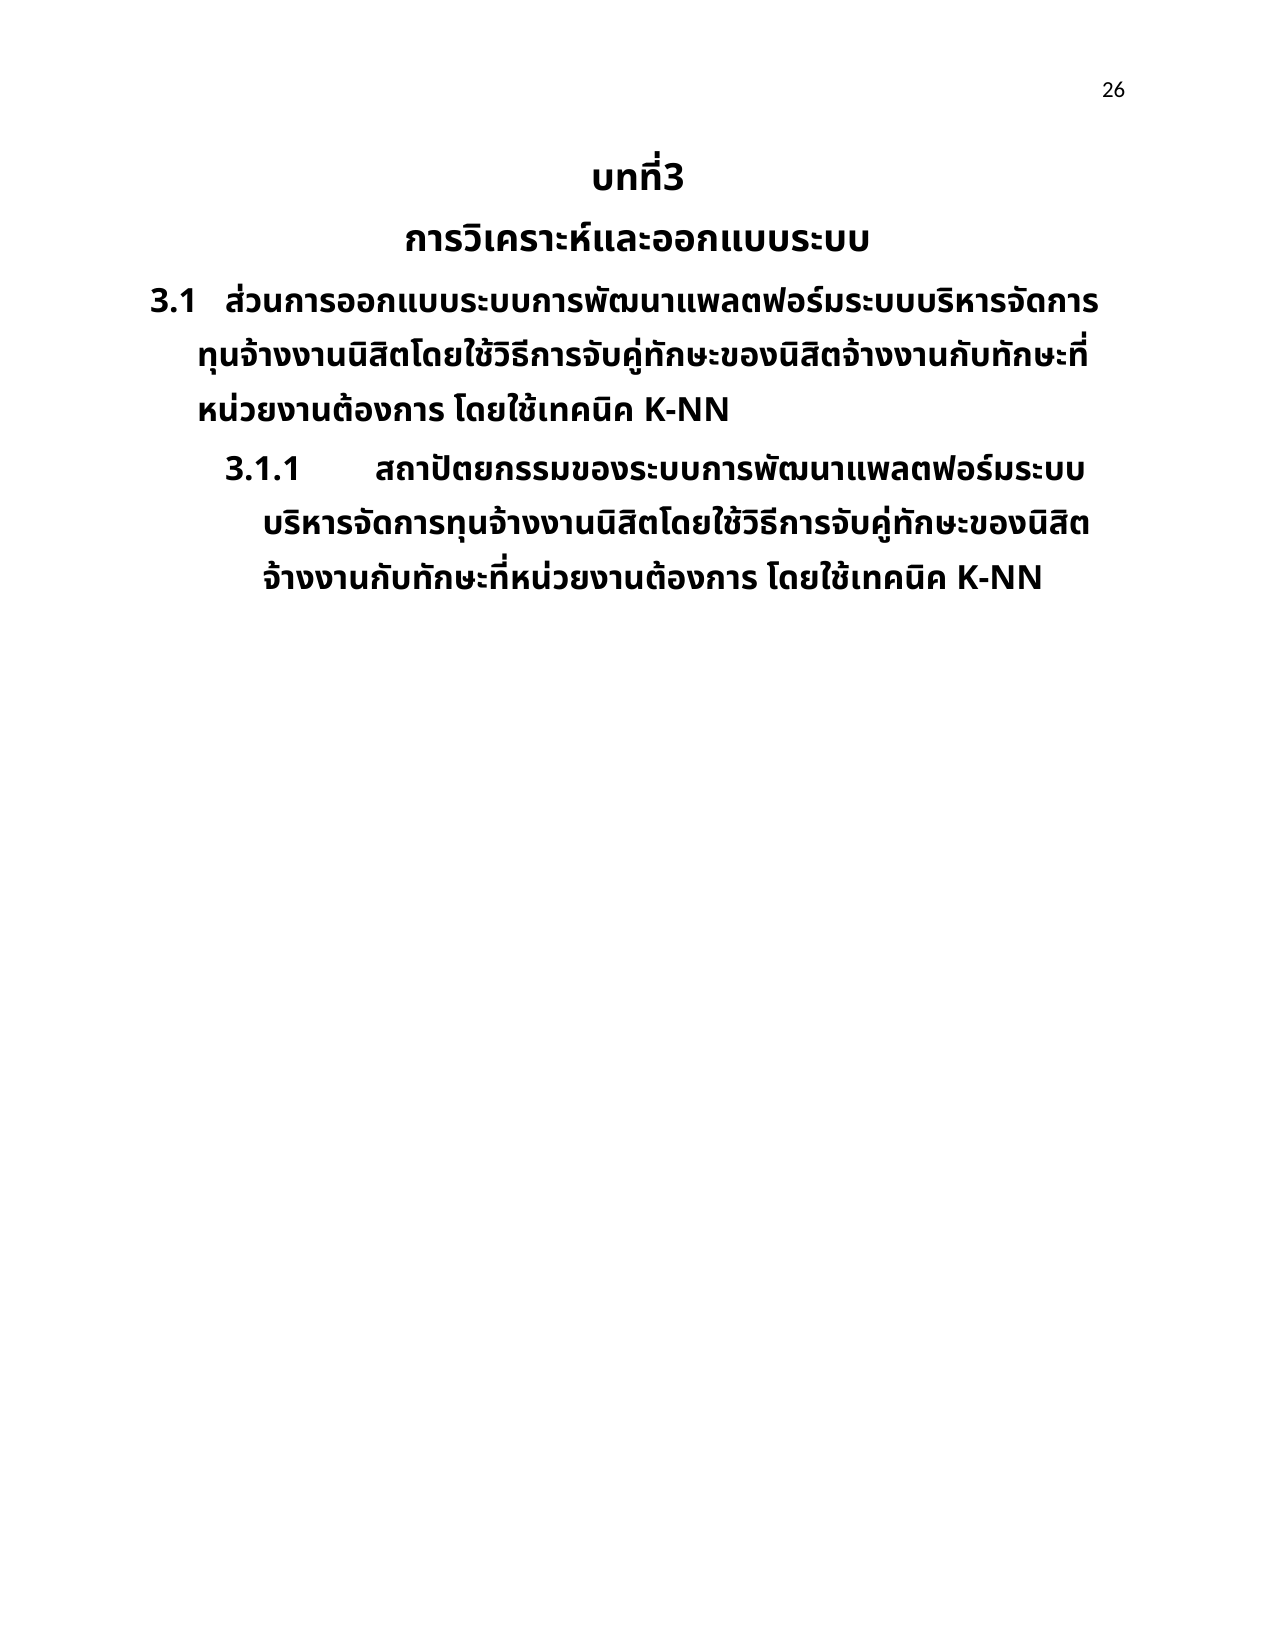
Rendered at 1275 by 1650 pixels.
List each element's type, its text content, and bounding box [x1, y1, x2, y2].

subtitle การวิเคราะห์และออกแบบระบบ [150, 211, 1125, 268]
subtitle ส่วนการออกแบบระบบการพัฒนาแพลตฟอร์มระบบบริหารจัดการทุนจ้างงานนิสิตโดยใช้วิธีการจับคู่ทักษะของนิสิตจ้างงานกับทักษะที่หน่วยงานต้องการ โดยใช้เทคนิค K-NN [150, 277, 1125, 436]
subtitle บทที่3 [150, 150, 1125, 207]
subtitle สถาปัตยกรรมของระบบการพัฒนาแพลตฟอร์มระบบบริหารจัดการทุนจ้างงานนิสิตโดยใช้วิธีการจับคู่ทักษะของนิสิตจ้างงานกับทักษะที่หน่วยงานต้องการ โดยใช้เทคนิค K-NN [225, 444, 1125, 604]
